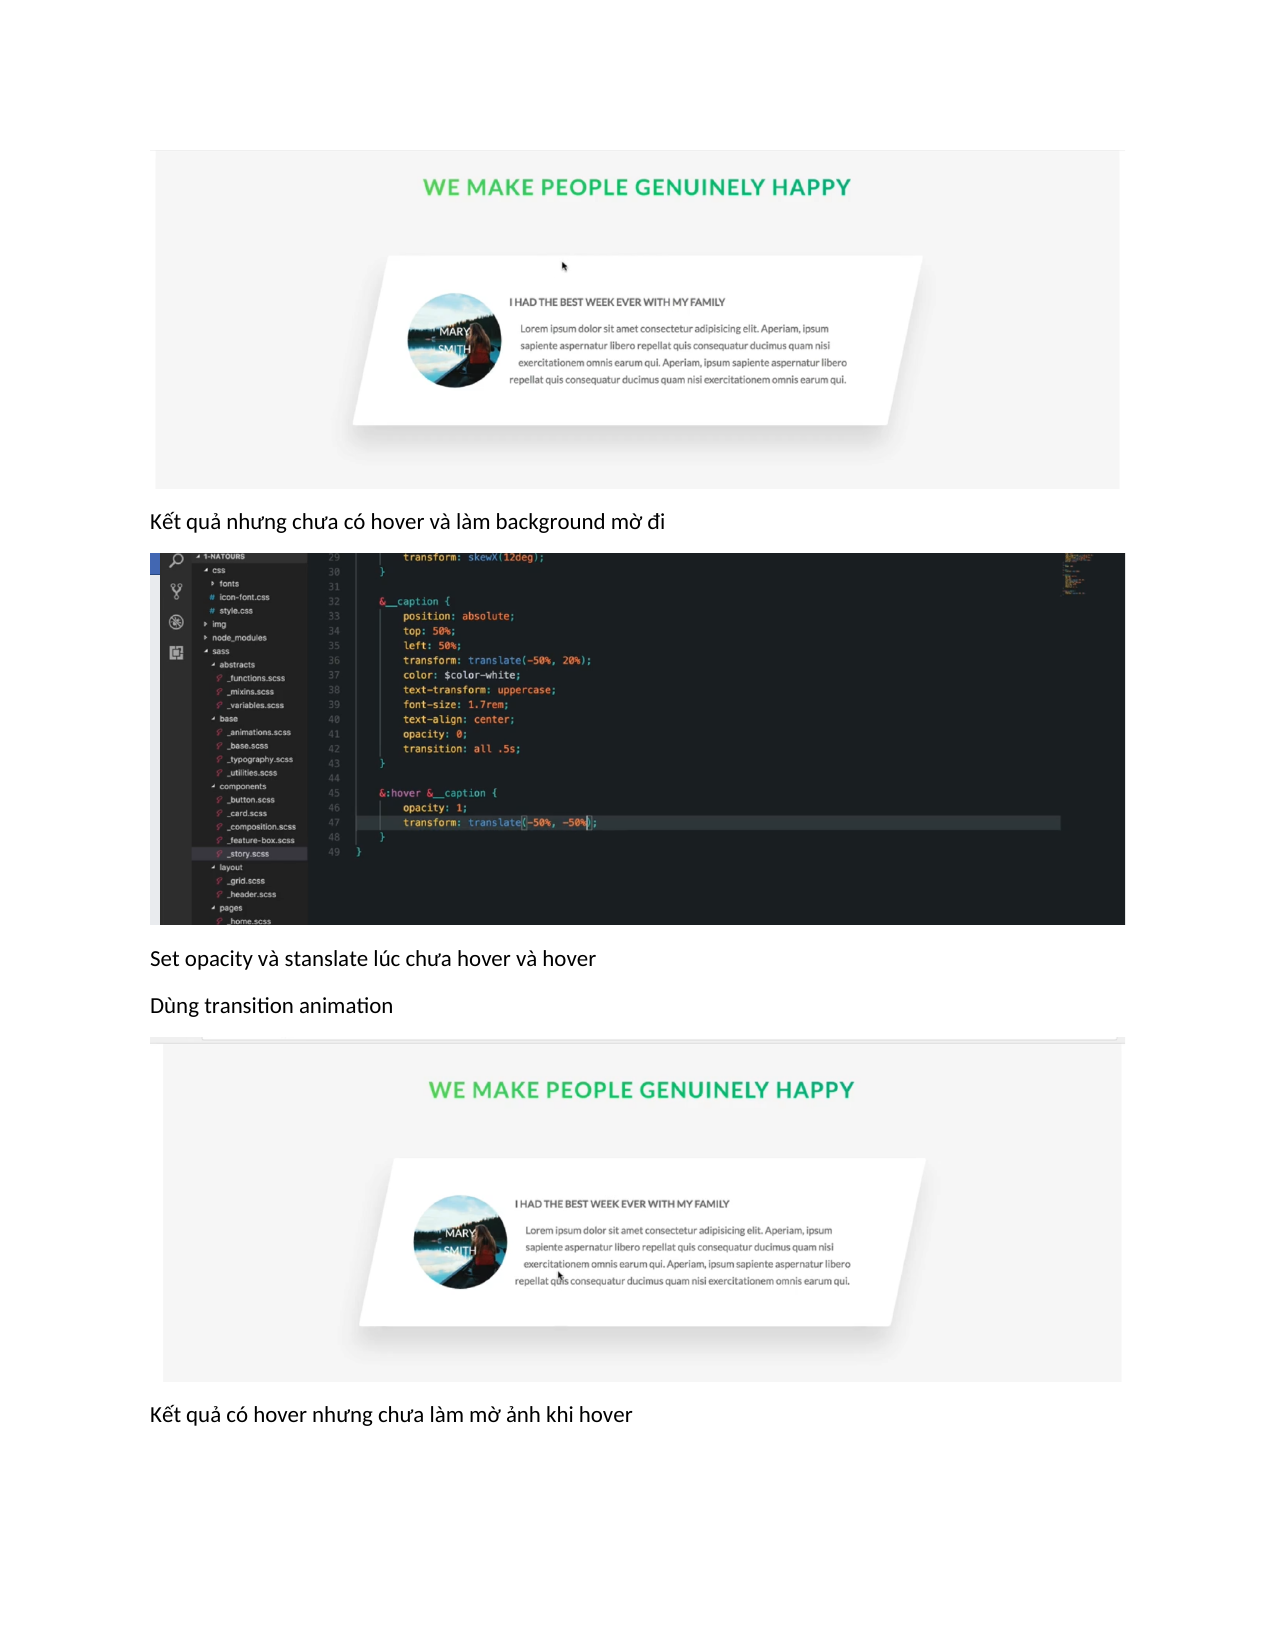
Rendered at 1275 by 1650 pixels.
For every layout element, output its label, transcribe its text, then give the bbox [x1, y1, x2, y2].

text Dùng transition animation [150, 991, 1125, 1019]
text Kết quả có hover nhưng chưa làm mờ ảnh khi hover [150, 1400, 1125, 1428]
text Kết quả nhưng chưa có hover và làm background mờ đi [150, 507, 1125, 535]
text Set opacity và stanslate lúc chưa hover và hover [150, 944, 1125, 972]
picture [150, 1037, 1125, 1382]
picture [150, 150, 1125, 489]
picture [150, 553, 1125, 925]
